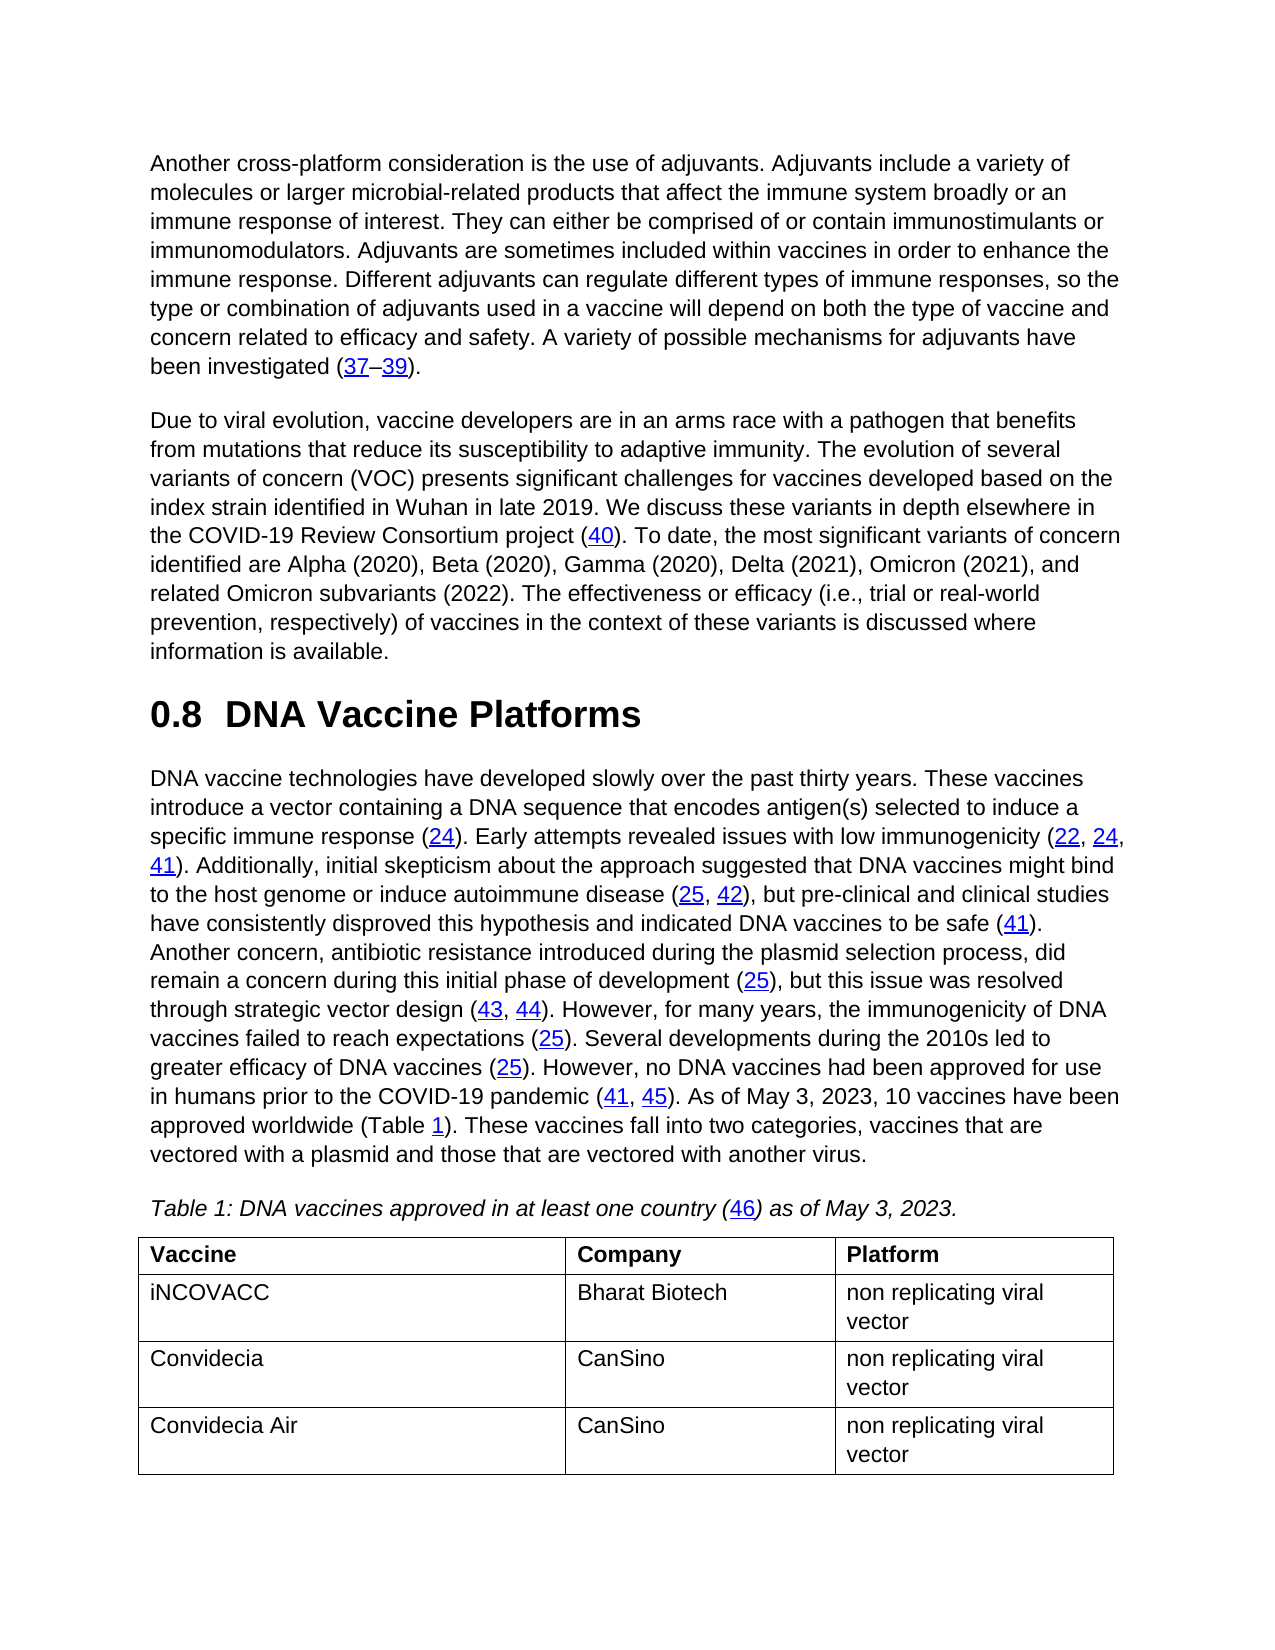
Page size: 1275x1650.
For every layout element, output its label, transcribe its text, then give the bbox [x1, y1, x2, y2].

table_cell CanSino [566, 1408, 835, 1473]
table_cell iNCOVACC [139, 1275, 565, 1341]
table_header Company [566, 1238, 835, 1274]
table_header Platform [836, 1238, 1113, 1274]
table_cell non replicating viral vector [836, 1342, 1113, 1407]
table_cell non replicating viral vector [836, 1275, 1113, 1341]
table_cell CanSino [566, 1342, 835, 1407]
subtitle 0.8 DNA Vaccine Platforms [150, 692, 1125, 735]
table_cell non replicating viral vector [836, 1408, 1113, 1473]
table_cell Bharat Biotech [566, 1275, 835, 1341]
text Another cross-platform consideration is the use of adjuvants. Adjuvants include a variety of molecules or larger microbial-related products that affect the immune system broadly or an immune response of interest. They can either be comprised of or contain immunostimulants or immunomodulators. Adjuvants are sometimes included within vaccines in order to enhance the immune response. Different adjuvants can regulate different types of immune responses, so the type or combination of adjuvants used in a vaccine will depend on both the type of vaccine and concern related to efficacy and safety. A variety of possible mechanisms for adjuvants have been investigated (37–39). [150, 150, 1125, 379]
table_cell Convidecia [139, 1342, 565, 1407]
text DNA vaccine technologies have developed slowly over the past thirty years. These vaccines introduce a vector containing a DNA sequence that encodes antigen(s) selected to induce a specific immune response (24). Early attempts revealed issues with low immunogenicity (22, 24, 41). Additionally, initial skepticism about the approach suggested that DNA vaccines might bind to the host genome or induce autoimmune disease (25, 42), but pre-clinical and clinical studies have consistently disproved this hypothesis and indicated DNA vaccines to be safe (41). Another concern, antibiotic resistance introduced during the plasmid selection process, did remain a concern during this initial phase of development (25), but this issue was resolved through strategic vector design (43, 44). However, for many years, the immunogenicity of DNA vaccines failed to reach expectations (25). Several developments during the 2010s led to greater efficacy of DNA vaccines (25). However, no DNA vaccines had been approved for use in humans prior to the COVID-19 pandemic (41, 45). As of May 3, 2023, 10 vaccines have been approved worldwide (Table 1). These vaccines fall into two categories, vaccines that are vectored with a plasmid and those that are vectored with another virus. [150, 765, 1125, 1167]
table_header Vaccine [139, 1238, 565, 1274]
text Table 1: DNA vaccines approved in at least one country (46) as of May 3, 2023. [150, 1195, 1125, 1221]
text Due to viral evolution, vaccine developers are in an arms race with a pathogen that benefits from mutations that reduce its susceptibility to adaptive immunity. The evolution of several variants of concern (VOC) presents significant challenges for vaccines developed based on the index strain identified in Wuhan in late 2019. We discuss these variants in depth elsewhere in the COVID-19 Review Consortium project (40). To date, the most significant variants of concern identified are Alpha (2020), Beta (2020), Gamma (2020), Delta (2021), Omicron (2021), and related Omicron subvariants (2022). The effectiveness or efficacy (i.e., trial or real-world prevention, respectively) of vaccines in the context of these variants is discussed where information is available. [150, 407, 1125, 665]
table_cell Convidecia Air [139, 1408, 565, 1473]
